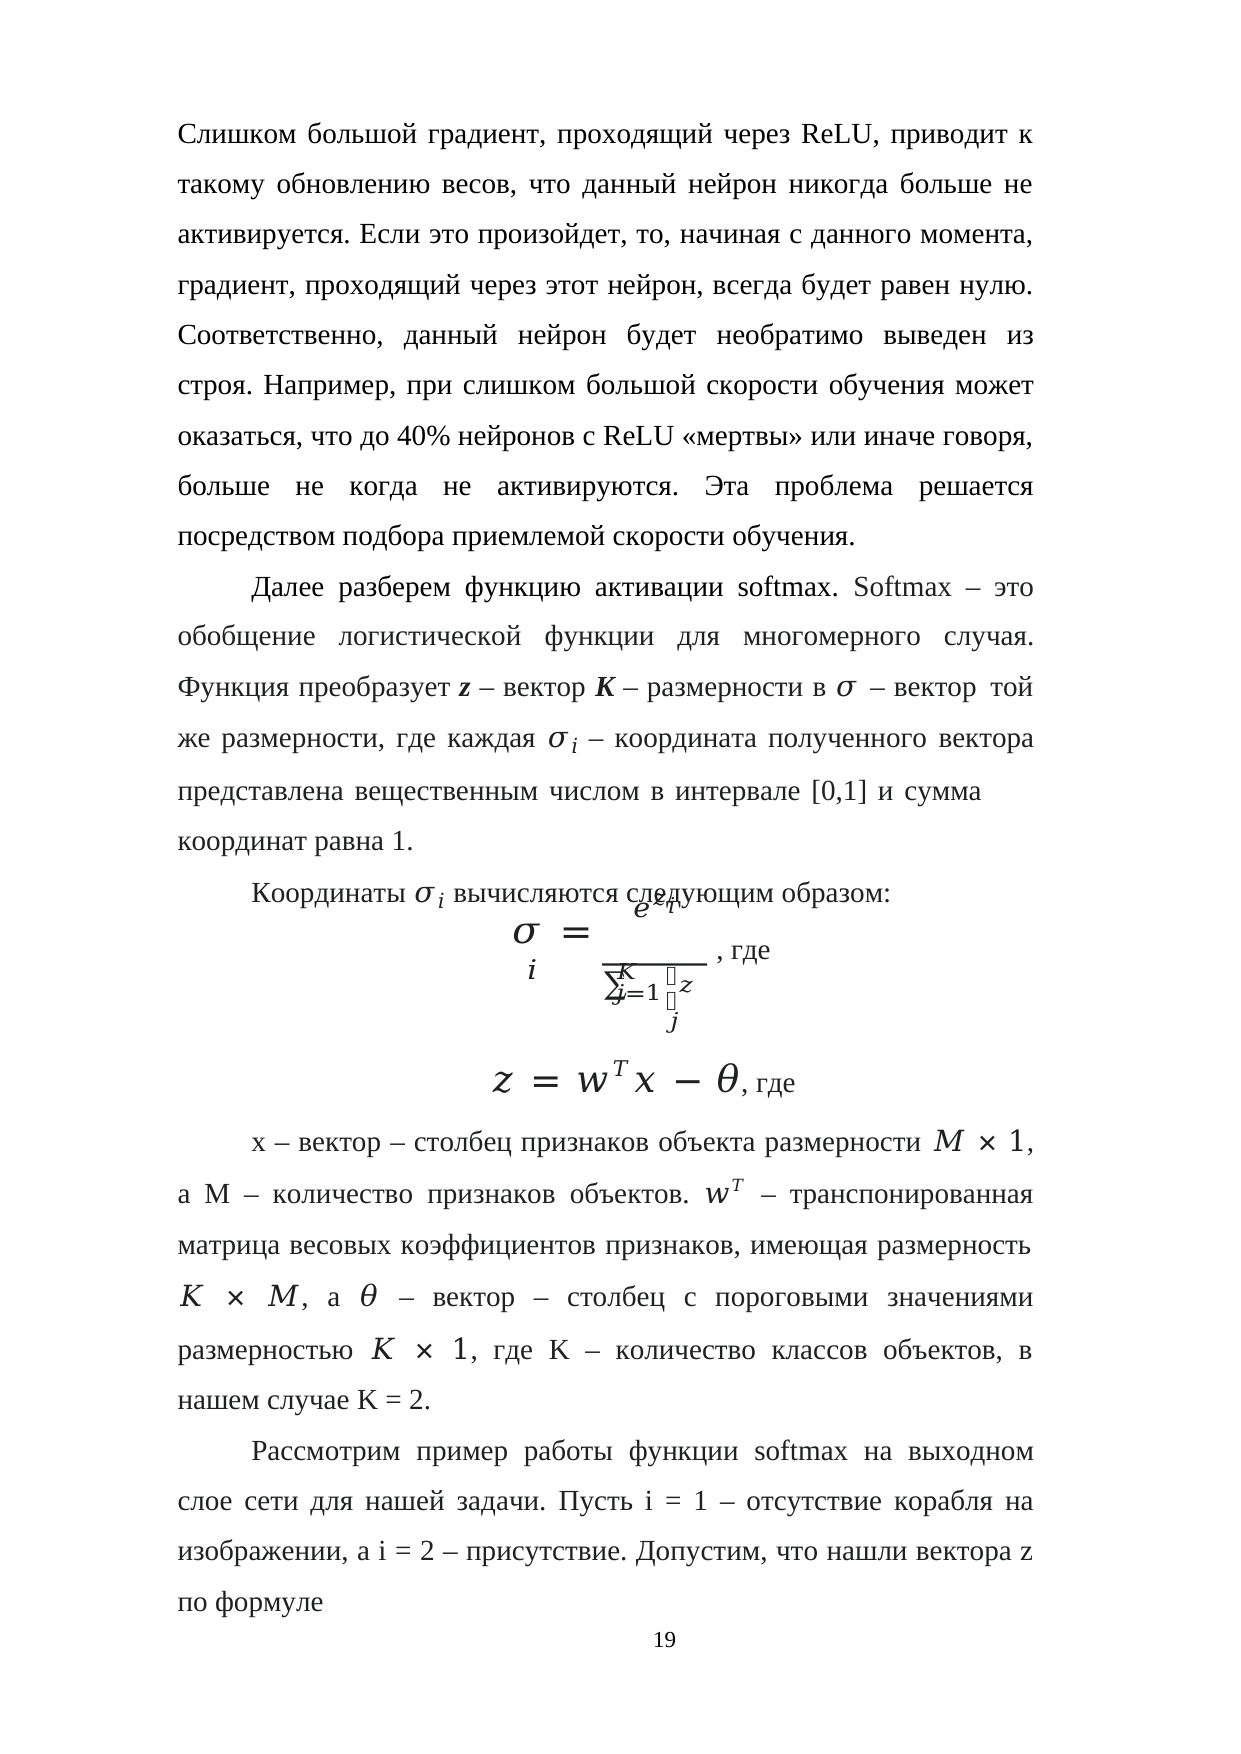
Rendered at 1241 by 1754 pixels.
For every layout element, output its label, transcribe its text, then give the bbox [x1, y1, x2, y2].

text x – вектор – столбец признаков объекта размерности 𝑀 × 1, а M – количество признаков объектов. 𝑤𝑇 – транспонированная матрица весовых коэффициентов признаков, имеющая размерность [177, 1122, 1034, 1261]
text , где [754, 949, 1163, 962]
text 𝑖 𝐾 [106, 949, 639, 983]
text Далее разберем функцию активации softmax. Softmax – это обобщение логистической функции для многомерного случая. Функция преобразует z – вектор K – размерности в 𝜎 – вектор той же размерности, где каждая 𝜎𝑖 – координата полученного вектора представлена вещественным числом в интервале [0,1] и сумма [177, 569, 1034, 807]
text Координаты 𝜎𝑖 вычисляются следующим образом: [251, 874, 1163, 913]
text , где [716, 949, 747, 962]
text 𝜎 = 𝑒𝑧𝑖 [106, 922, 1080, 949]
text 𝑒𝑧𝑗 [666, 949, 705, 1033]
text 𝐾 × 𝑀, а 𝜃 – вектор – столбец с пороговыми значениями размерностью 𝐾 × 1, где K – количество классов объектов, в нашем случае K = 2. [177, 1278, 1033, 1416]
text 𝑗=1 [106, 983, 661, 1005]
text Слишком большой градиент, проходящий через ReLU, приводит к такому обновлению весов, что данный нейрон никогда больше не активируется. Если это произойдет, то, начиная с данного момента, градиент, проходящий через этот нейрон, всегда будет равен нулю. Соответственно, данный нейрон будет необратимо выведен из строя. Например, при слишком большой скорости обучения может оказаться, что до 40% нейронов с ReLU «мертвы» или иначе говоря, больше не когда не активируются. Эта проблема решается посредством подбора приемлемой скорости обучения. [177, 116, 1034, 552]
text координат равна 1. [177, 823, 1163, 857]
text 𝑧 = 𝑤𝑇𝑥 − 𝜃, где [191, 1055, 1094, 1100]
text Рассмотрим пример работы функции softmax на выходном слое сети для нашей задачи. Пусть i = 1 – отсутствие корабля на изображении, а i = 2 – присутствие. Допустим, что нашли вектора z по формуле [177, 1433, 1034, 1617]
